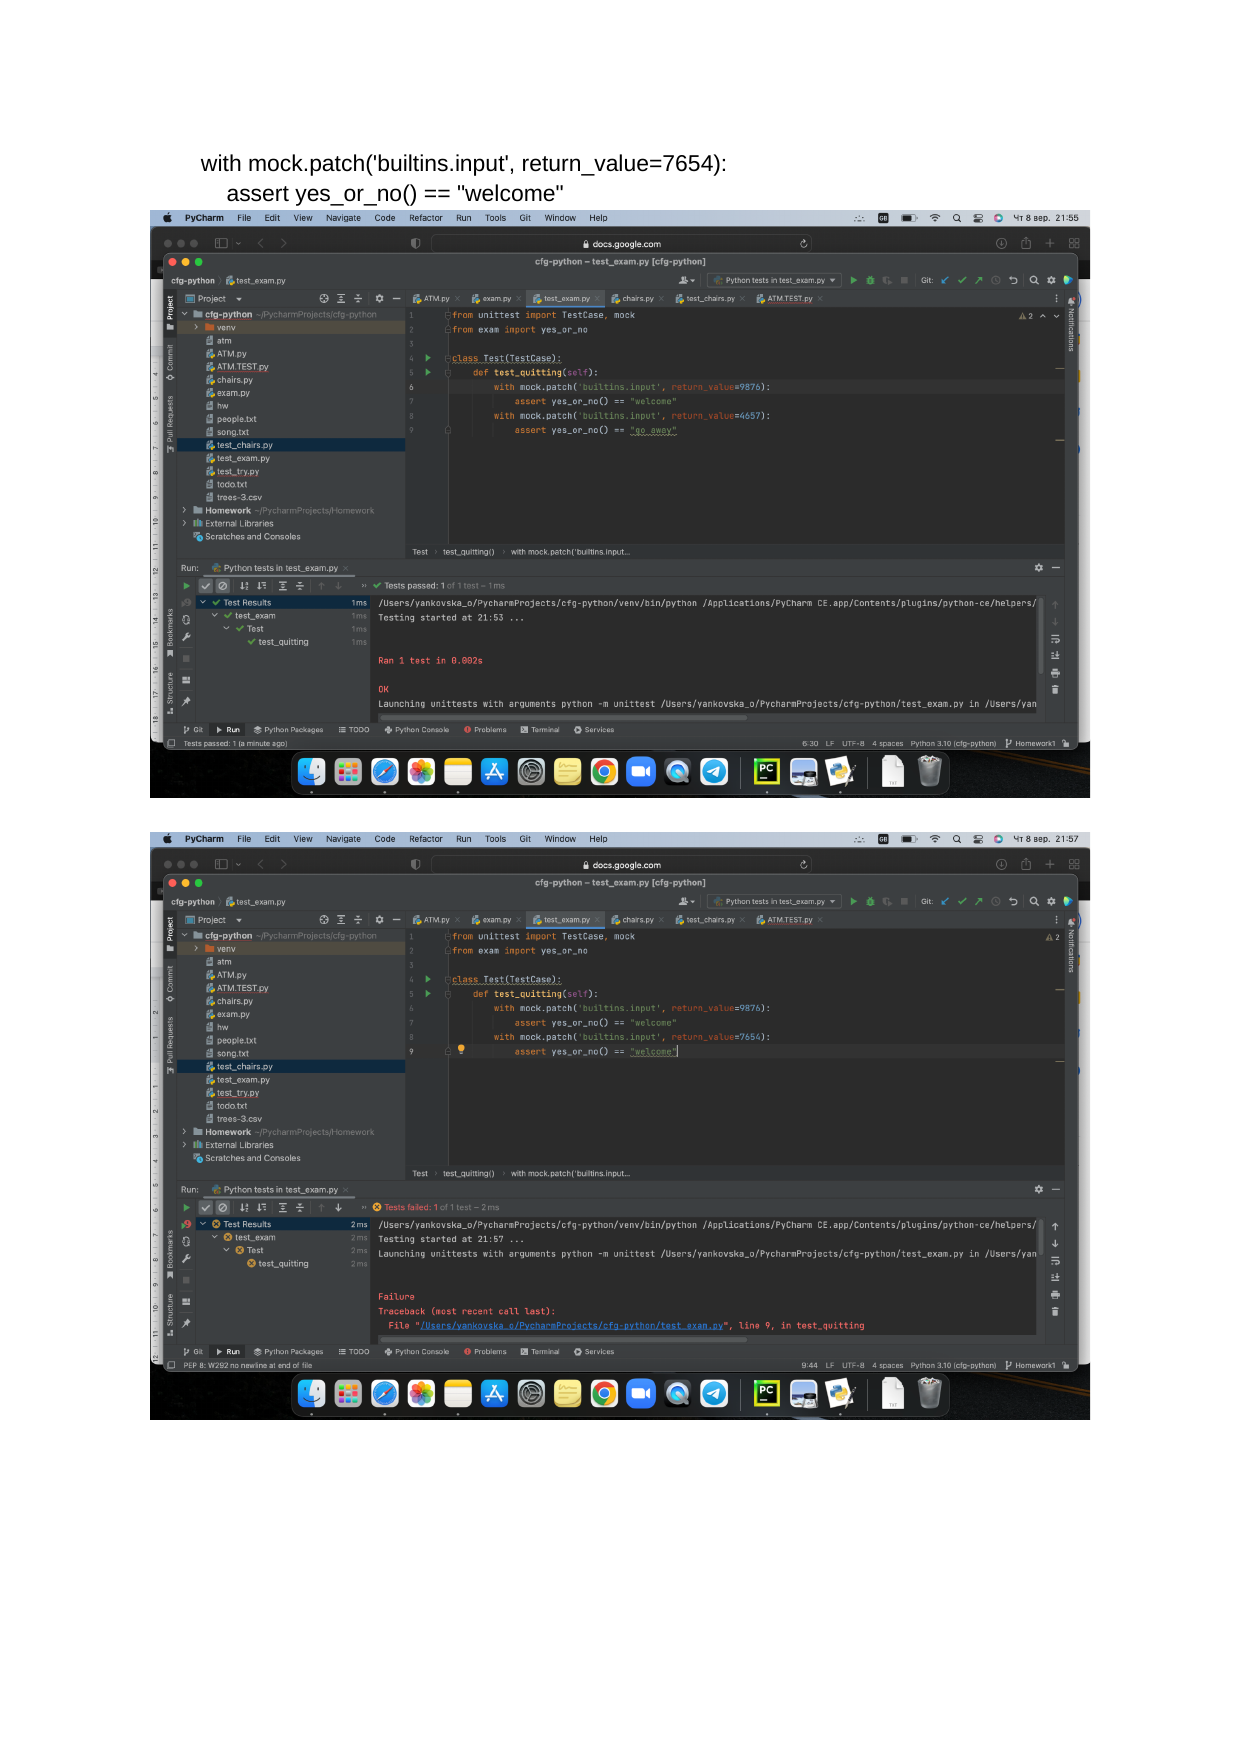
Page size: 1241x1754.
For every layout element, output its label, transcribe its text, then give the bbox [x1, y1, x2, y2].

text assert yes_or_no() == "welcome" [150, 180, 1090, 207]
picture [150, 210, 1091, 798]
text with mock.patch('builtins.input', return_value=7654): [150, 150, 1090, 176]
picture [150, 832, 1091, 1420]
